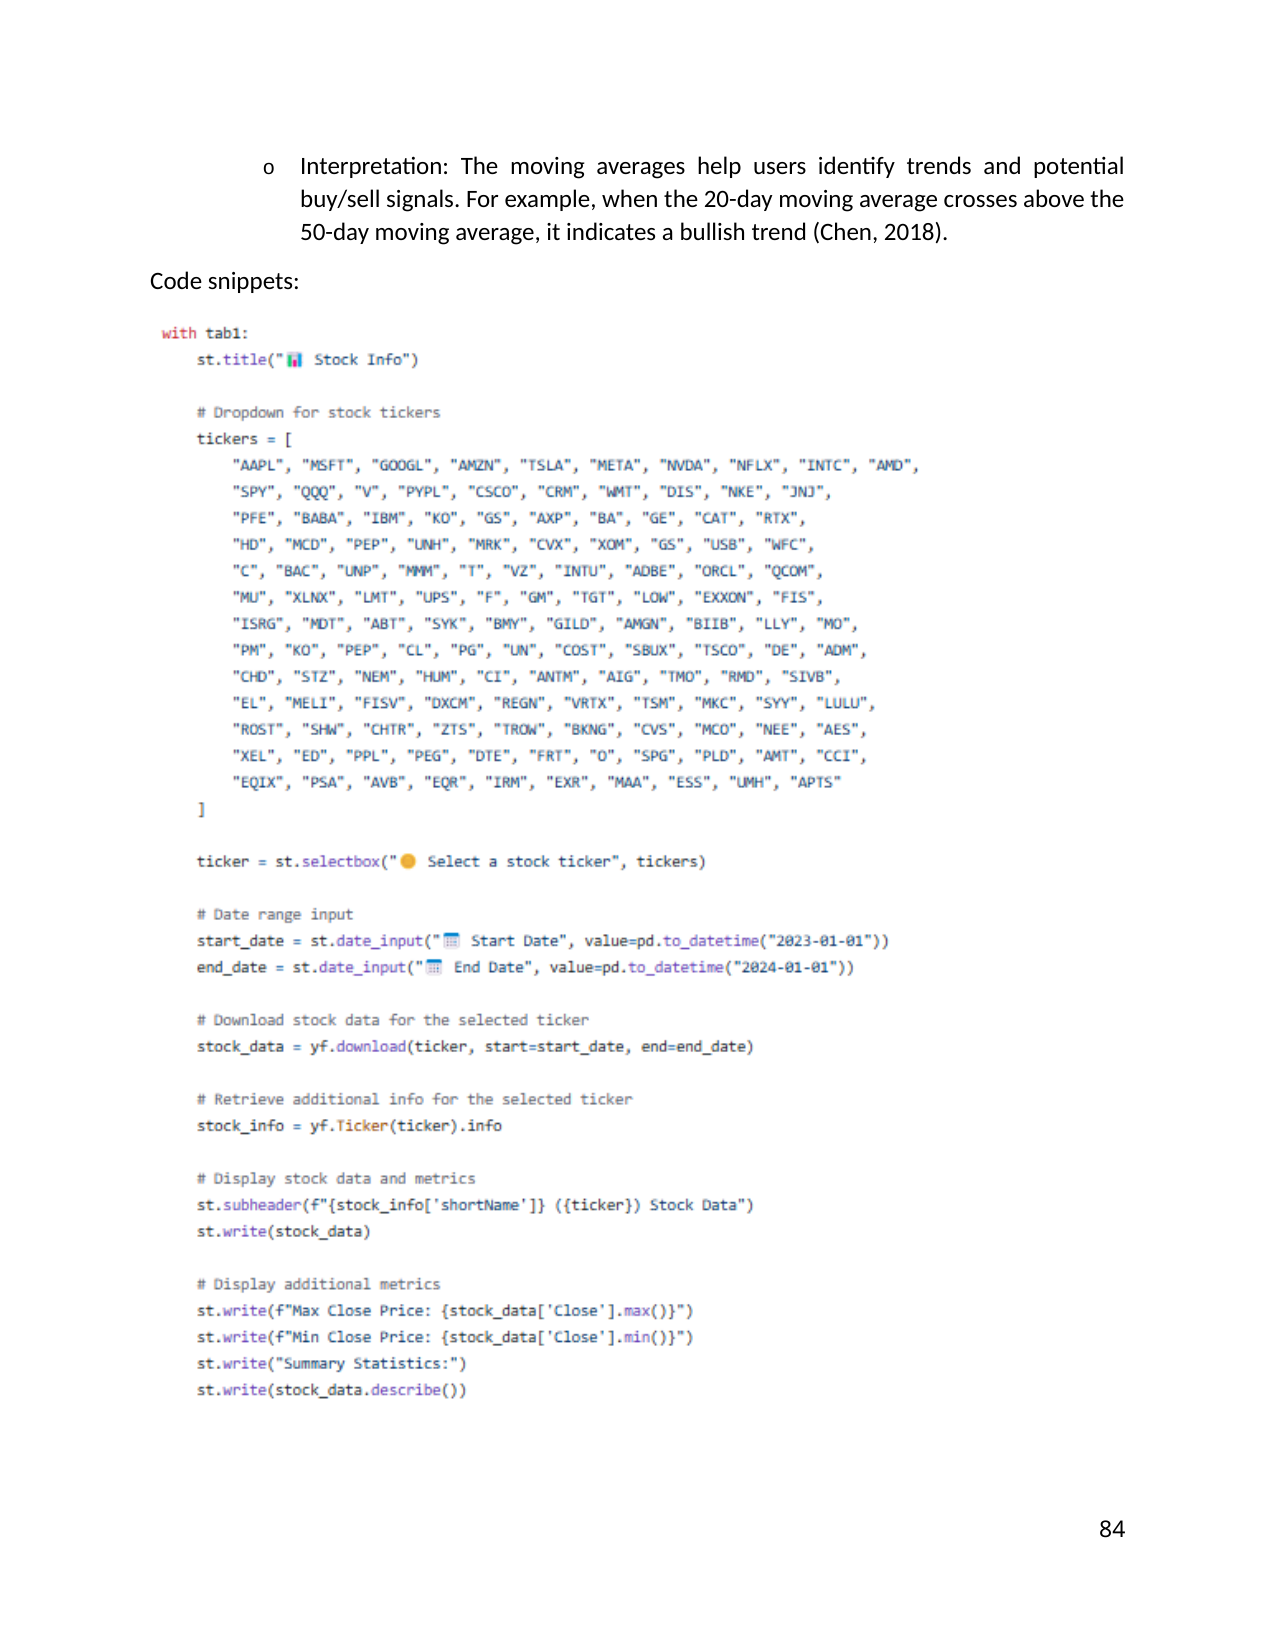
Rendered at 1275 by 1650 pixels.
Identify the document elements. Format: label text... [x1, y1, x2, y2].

picture [150, 315, 962, 1407]
text Code snippets: [150, 265, 1125, 296]
list Interpretation: The moving averages help users identify trends and potential buy/sell signals. For example, when the 20-day moving average crosses above the 50-day moving average, it indicates a bullish trend (Chen, 2018). [262, 150, 1125, 246]
